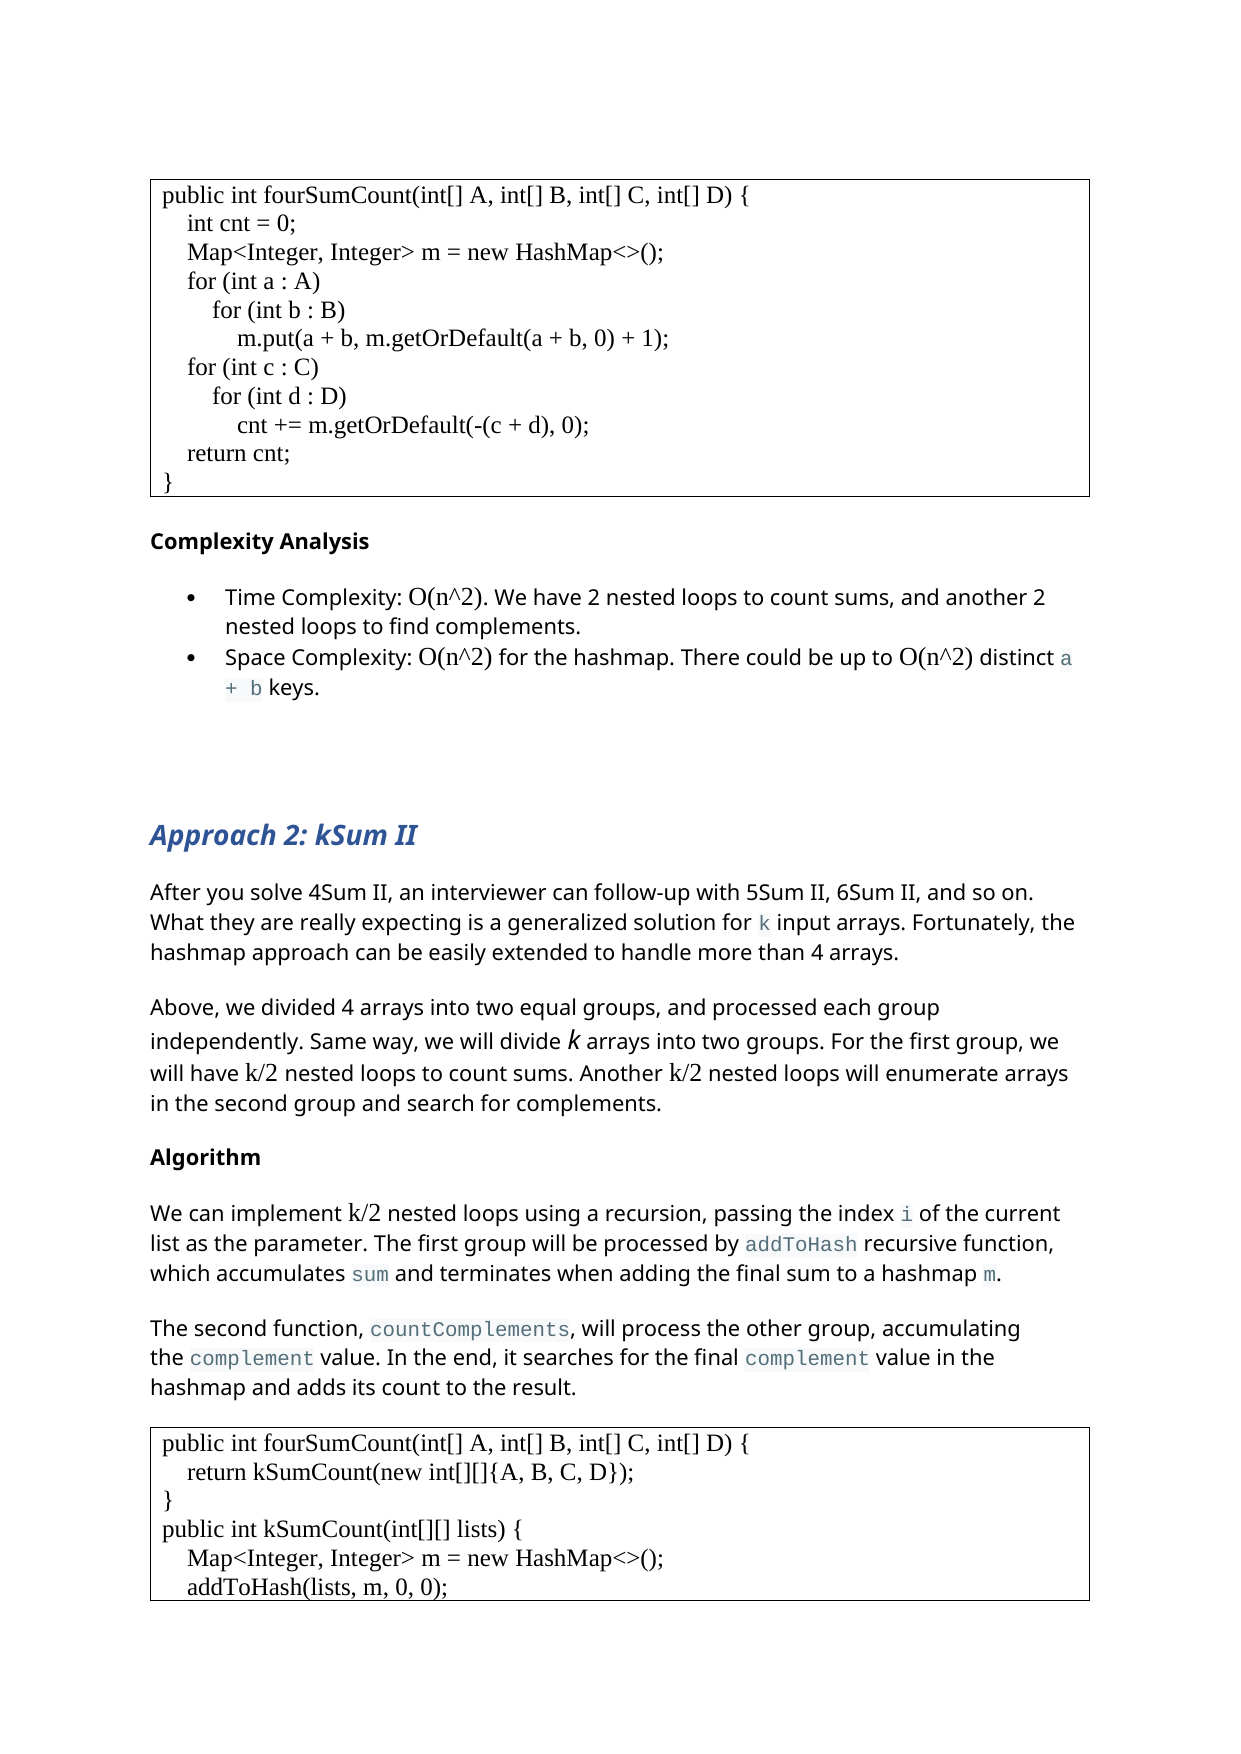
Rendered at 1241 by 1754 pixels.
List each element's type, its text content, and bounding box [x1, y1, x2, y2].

text Complexity Analysis [150, 526, 1090, 556]
text Algorithm [150, 1142, 1090, 1172]
text The second function, countComplements, will process the other group, accumulating the complement value. In the end, it searches for the final complement value in the hashmap and adds its count to the result. [150, 1312, 1090, 1402]
text Above, we divided 4 arrays into two equal groups, and processed each group independently. Same way, we will divide k arrays into two groups. For the first group, we will have k/2 ​ nested loops to count sums. Another k/2​ nested loops will enumerate arrays in the second group and search for complements. [150, 992, 1090, 1117]
subtitle Approach 2: kSum II [150, 815, 1090, 854]
list Space Complexity: O(n^2) for the hashmap. There could be up to O(n^2) distinct a + b keys. [187, 641, 1090, 702]
text After you solve 4Sum II, an interviewer can follow-up with 5Sum II, 6Sum II, and so on. What they are really expecting is a generalized solution for k input arrays. Fortunately, the hashmap approach can be easily extended to handle more than 4 arrays. [150, 877, 1090, 967]
list Time Complexity: O(n^2). We have 2 nested loops to count sums, and another 2 nested loops to find complements. [187, 581, 1090, 641]
table_header public int fourSumCount(int[] A, int[] B, int[] C, int[] D) { int cnt = 0; Map<Integer, Integer> m = new HashMap<>(); for (int a : A) for (int b : B) m.put(a + b, m.getOrDefault(a + b, 0) + 1); for (int c : C) for (int d : D) cnt += m.getOrDefault(-(c + d), 0); return cnt; } [151, 180, 1089, 496]
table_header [151, 1428, 1089, 1600]
text We can implement k/2 nested loops using a recursion, passing the index i of the current list as the parameter. The first group will be processed by addToHash recursive function, which accumulates sum and terminates when adding the final sum to a hashmap m. [150, 1197, 1090, 1287]
